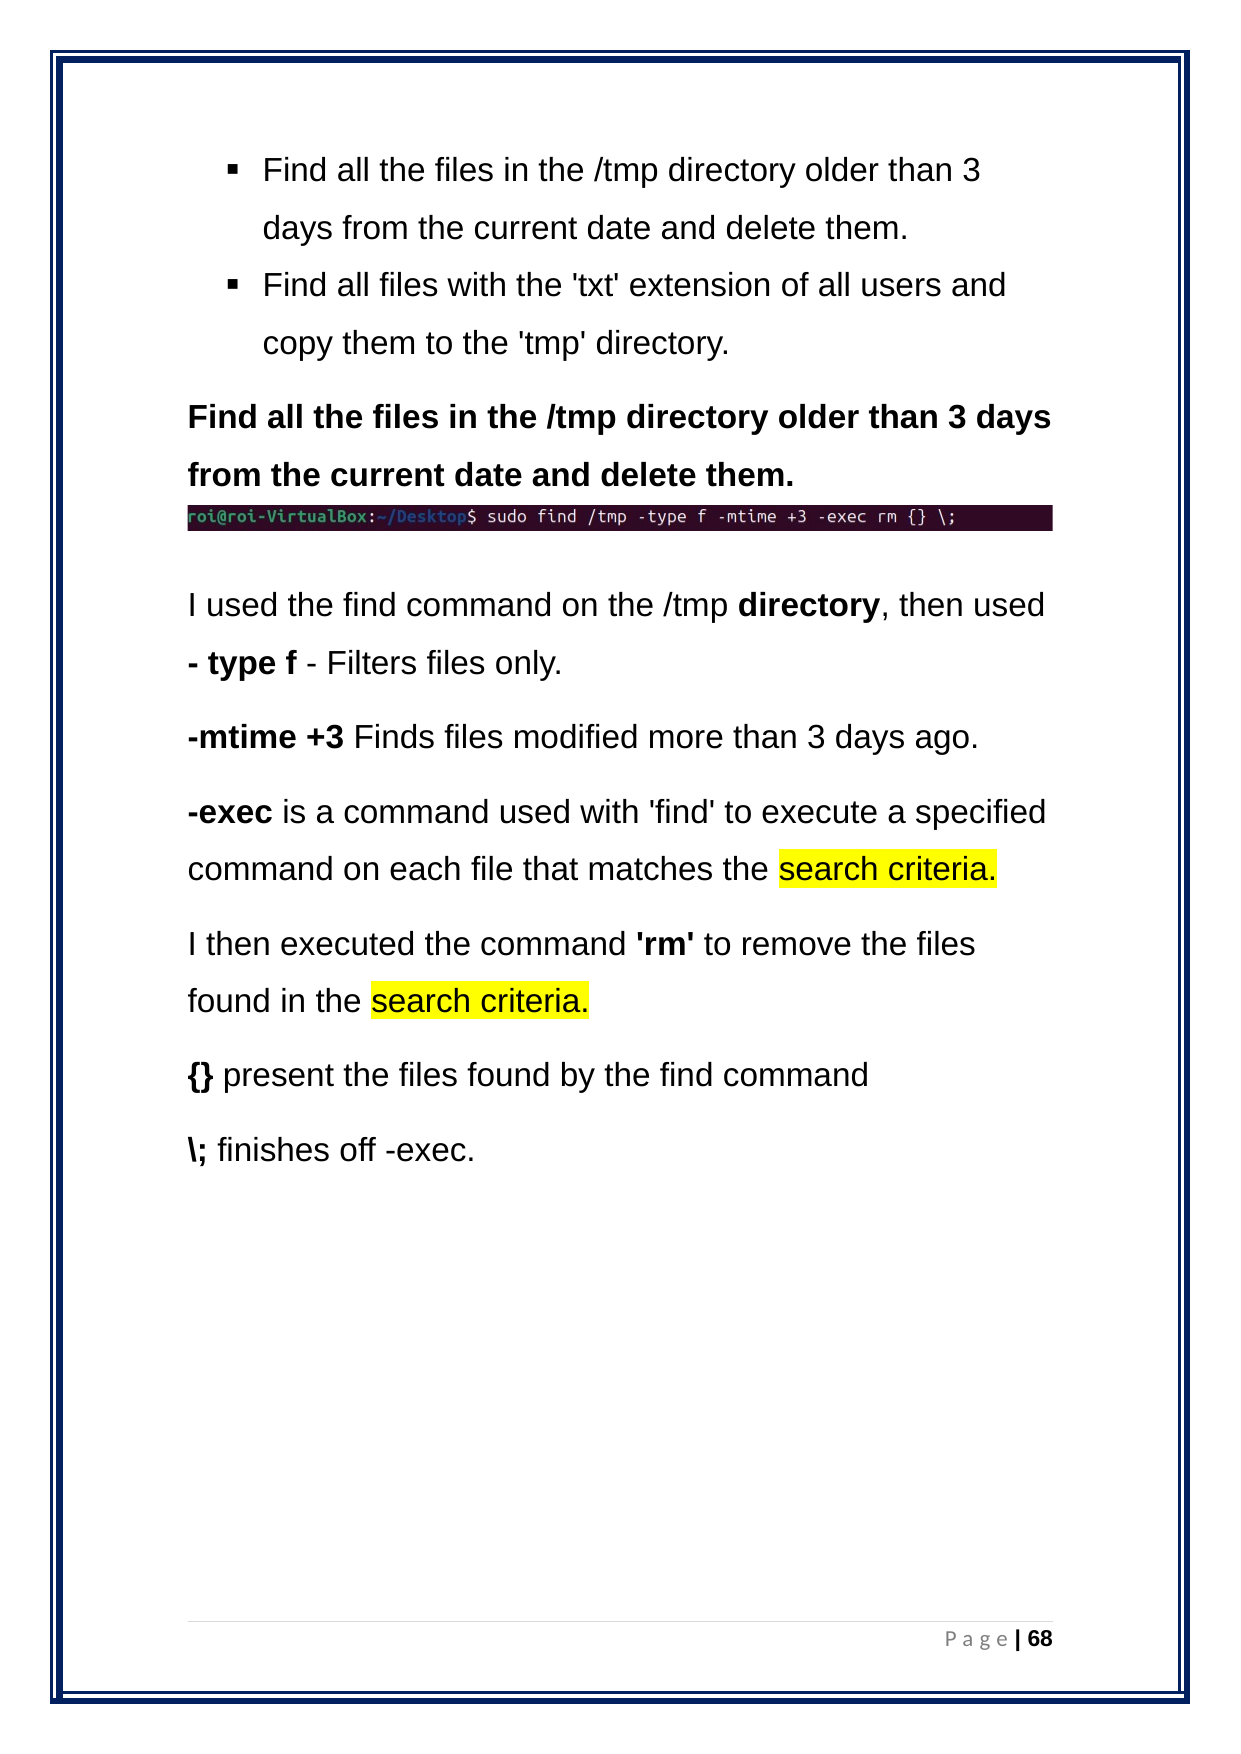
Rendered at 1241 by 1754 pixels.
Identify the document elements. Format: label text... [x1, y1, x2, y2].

text {} present the files found by the find command [187, 1055, 1053, 1094]
text \; finishes off -exec. [187, 1130, 1053, 1168]
text -mtime +3 Finds files modified more than 3 days ago. [187, 717, 1053, 756]
list Find all files with the 'txt' extension of all users and copy them to the 'tmp' directory. [225, 265, 1053, 361]
picture [187, 505, 1053, 531]
list Find all the files in the /tmp directory older than 3 days from the current date and delete them. [225, 150, 1053, 246]
text -exec is a command used with 'find' to execute a specified command on each file that matches the search criteria. [187, 792, 1053, 888]
text Find all the files in the /tmp directory older than 3 days from the current date and delete them. [187, 397, 1053, 493]
text I then executed the command 'rm' to remove the files found in the search criteria. [187, 923, 1053, 1019]
text I used the find command on the /tmp directory, then used - type f - Filters files only. [187, 531, 1053, 682]
